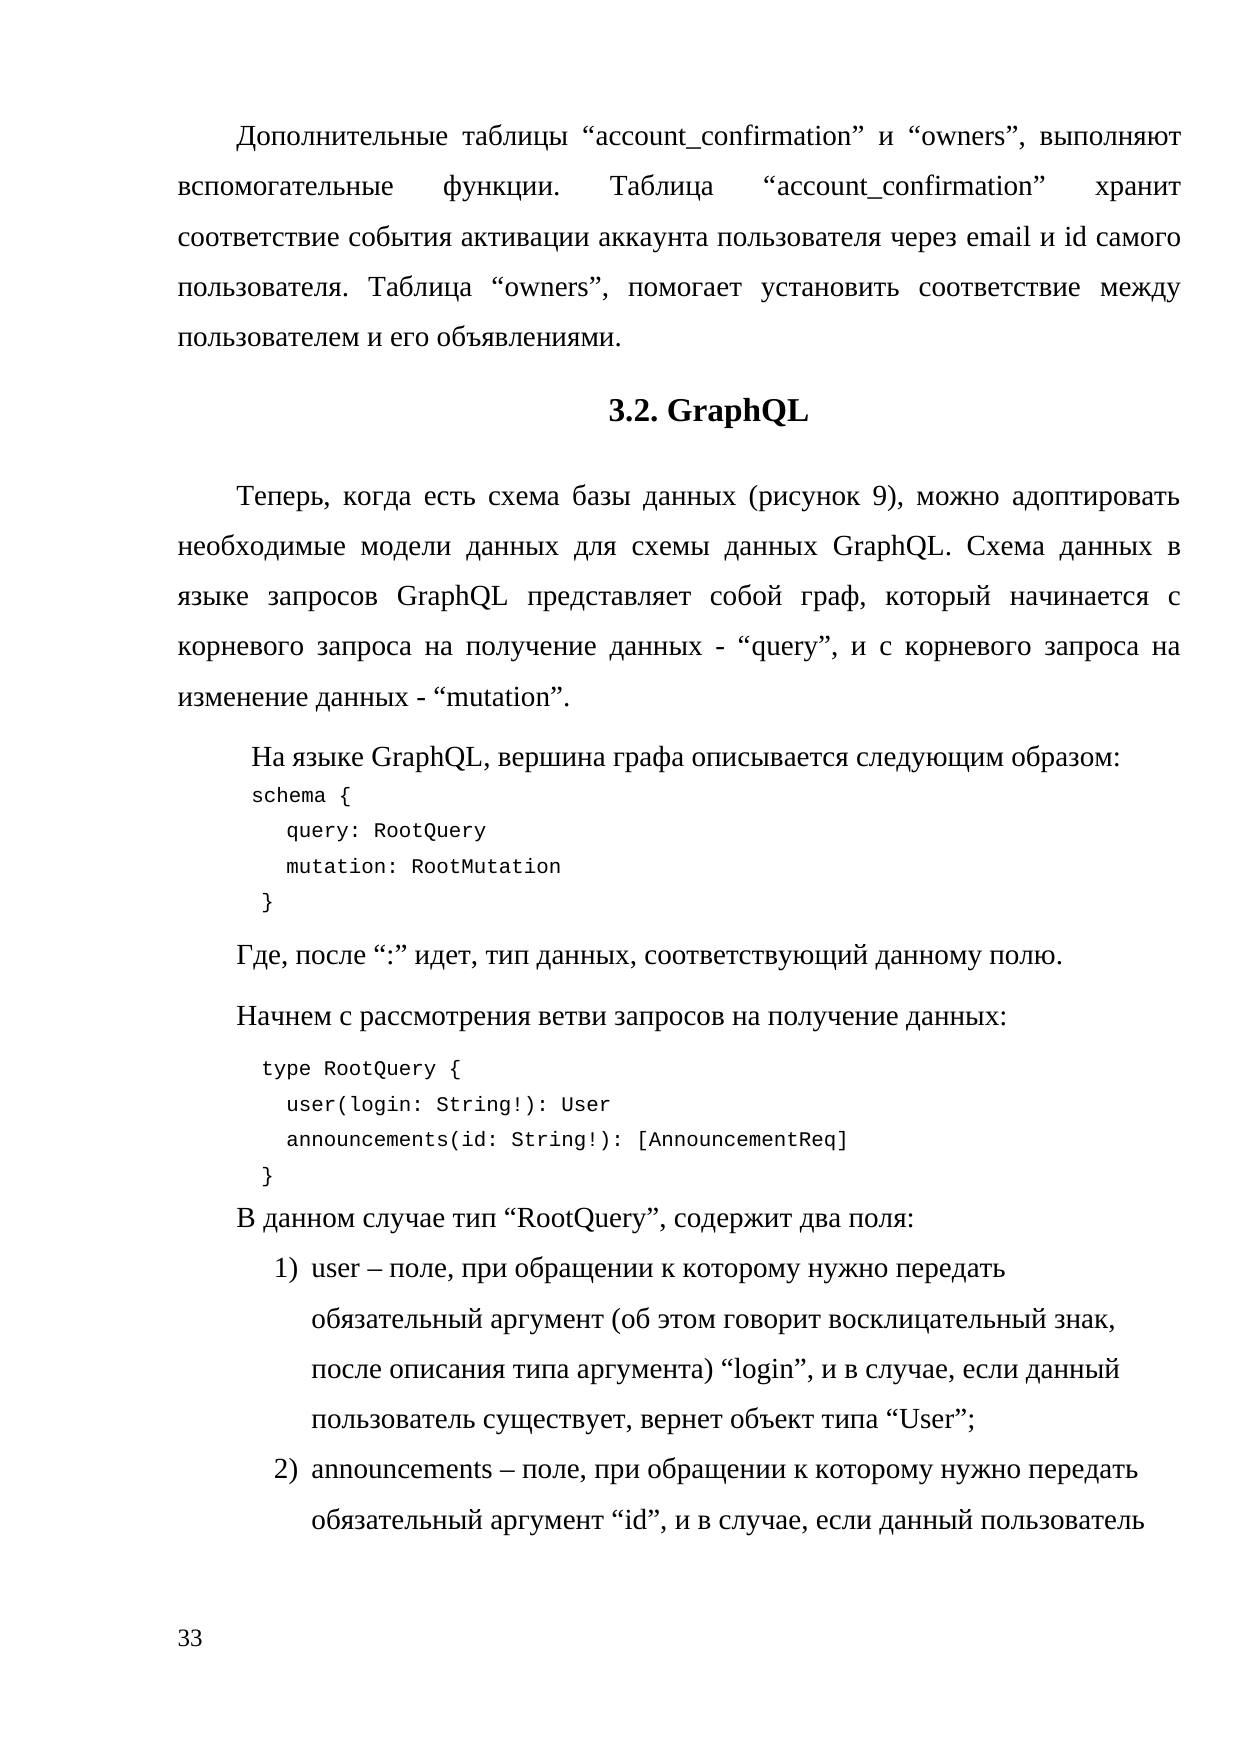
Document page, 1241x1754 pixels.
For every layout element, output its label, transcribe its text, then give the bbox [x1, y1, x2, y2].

text } [177, 1165, 1181, 1188]
subtitle 3.2. GraphQL [236, 391, 1181, 429]
text Дополнительные таблицы “account_confirmation” и “owners”, выполняют вспомогательные функции. Таблица “account_confirmation” хранит соответствие события активации аккаунта пользователя через email и id самого пользователя. Таблица “owners”, помогает установить соответствие между пользователем и его объявлениями. [177, 118, 1181, 353]
text В данном случае тип “RootQuery”, содержит два поля: [177, 1200, 1181, 1234]
text Начнем с рассмотрения ветви запросов на получение данных: [177, 998, 1181, 1031]
text } [177, 891, 1181, 915]
text user(login: String!): User [177, 1094, 1181, 1117]
text type RootQuery { [177, 1058, 1181, 1082]
list user – поле, при обращении к которому нужно передать обязательный аргумент (об этом говорит восклицательный знак, после описания типа аргумента) “login”, и в случае, если данный пользователь существует, вернет объект типа “User”; [274, 1250, 1181, 1435]
text Теперь, когда есть схема базы данных (рисунок 9), можно адоптировать необходимые модели данных для схемы данных GraphQL. Схема данных в языке запросов GraphQL представляет собой граф, который начинается с корневого запроса на получение данных - “query”, и с корневого запроса на изменение данных - “mutation”. [177, 478, 1181, 712]
text Где, после “:” идет, тип данных, соответствующий данному полю. [177, 937, 1181, 971]
text mutation: RootMutation [177, 856, 1181, 879]
text announcements(id: String!): [AnnouncementReq] [177, 1129, 1181, 1153]
text На языке GraphQL, вершина графа описывается следующим образом: schema { [251, 739, 1181, 808]
text query: RootQuery [177, 820, 1181, 844]
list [274, 1452, 1181, 1536]
